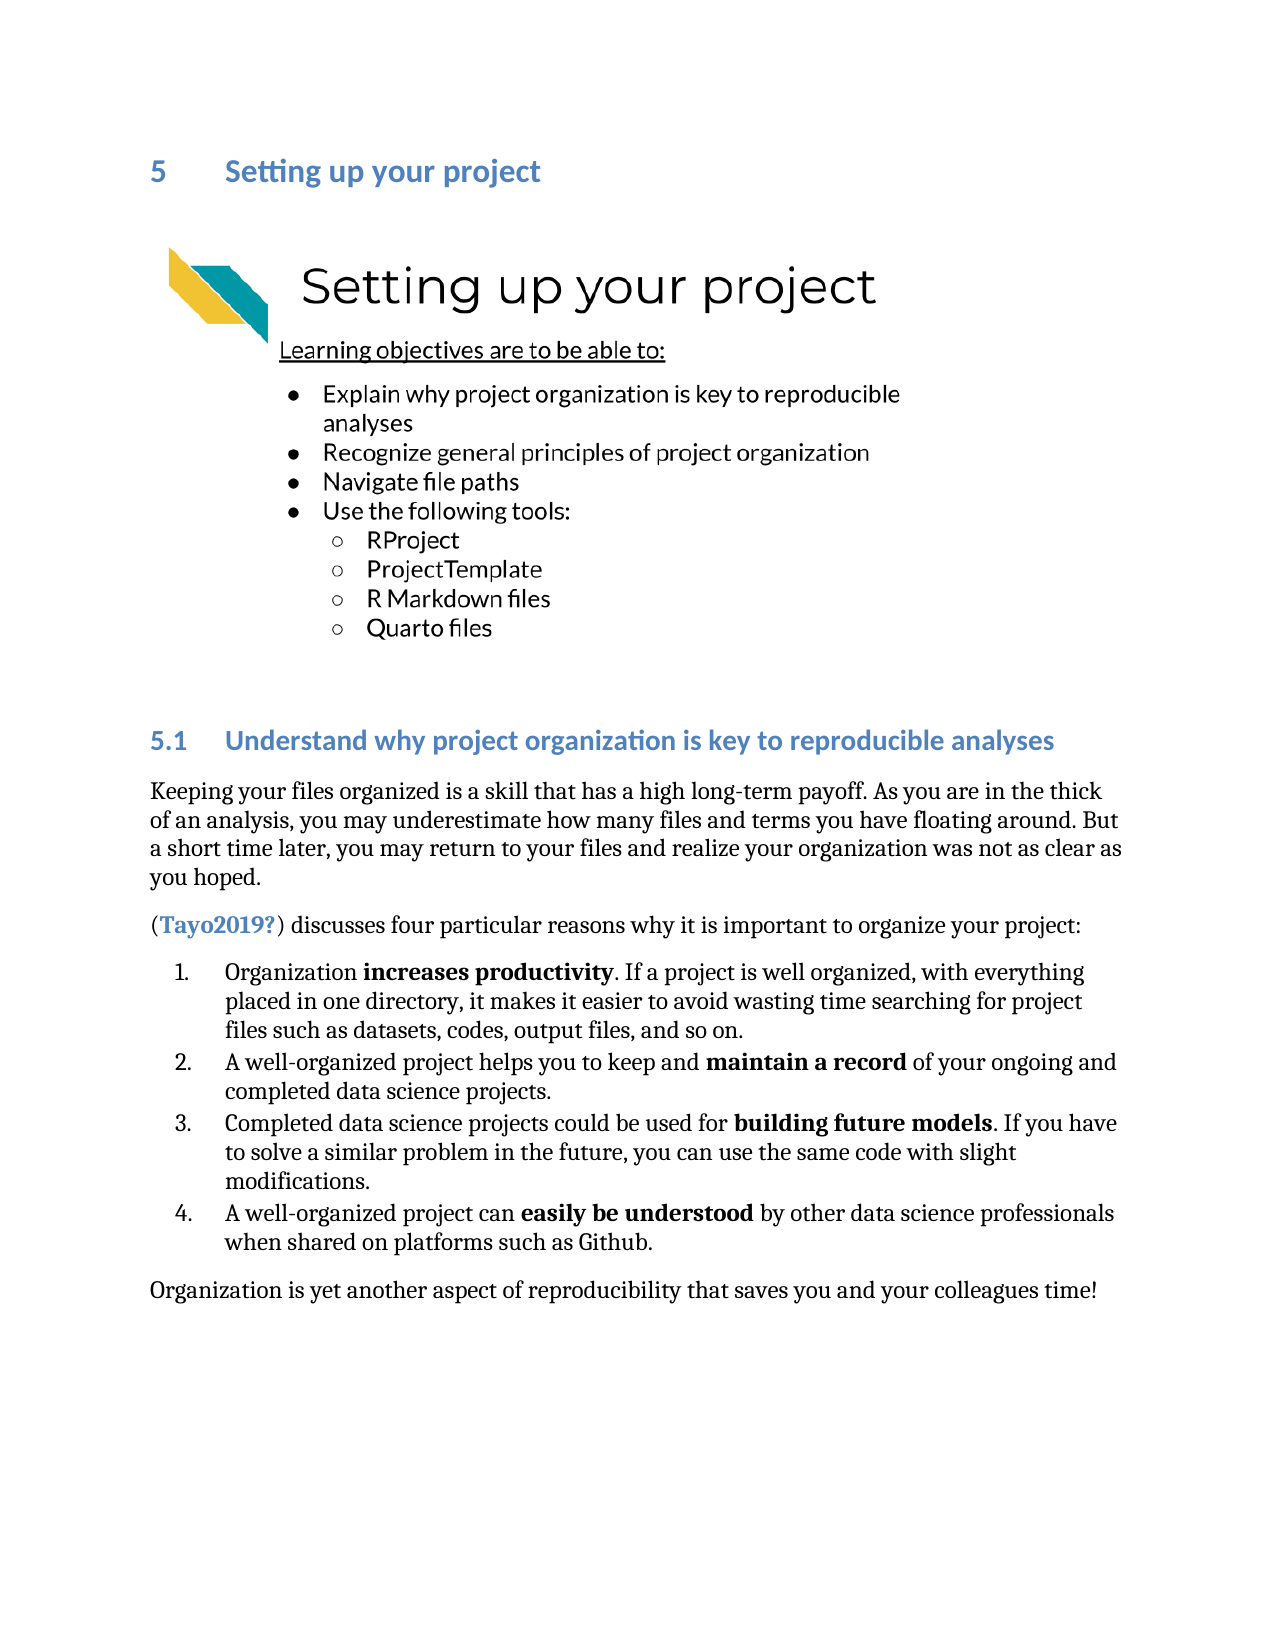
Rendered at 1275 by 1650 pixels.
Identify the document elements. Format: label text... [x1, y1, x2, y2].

subtitle 5 Setting up your project [150, 150, 1125, 191]
list Organization increases productivity. If a project is well organized, with everything placed in one directory, it makes it easier to avoid wasting time searching for project files such as datasets, codes, output files, and so on. [175, 958, 1125, 1044]
picture [168, 209, 1044, 702]
list A well-organized project can easily be understood by other data science professionals when shared on platforms such as Github. [175, 1199, 1125, 1257]
list Completed data science projects could be used for building future models. If you have to solve a similar problem in the future, you can use the same code with slight modifications. [175, 1109, 1125, 1196]
text Organization is yet another aspect of reproducibility that saves you and your colleagues time! [150, 1276, 1125, 1304]
text (Tayo2019?) discusses four particular reasons why it is important to organize your project: [150, 911, 1125, 939]
subtitle 5.1 Understand why project organization is key to reproducible analyses [150, 722, 1125, 758]
list A well-organized project helps you to keep and maintain a record of your ongoing and completed data science projects. [175, 1048, 1125, 1106]
text Keeping your files organized is a skill that has a high long-term payoff. As you are in the thick of an analysis, you may underestimate how many files and terms you have floating around. But a short time later, you may return to your files and realize your organization was not as clear as you hoped. [150, 777, 1125, 892]
